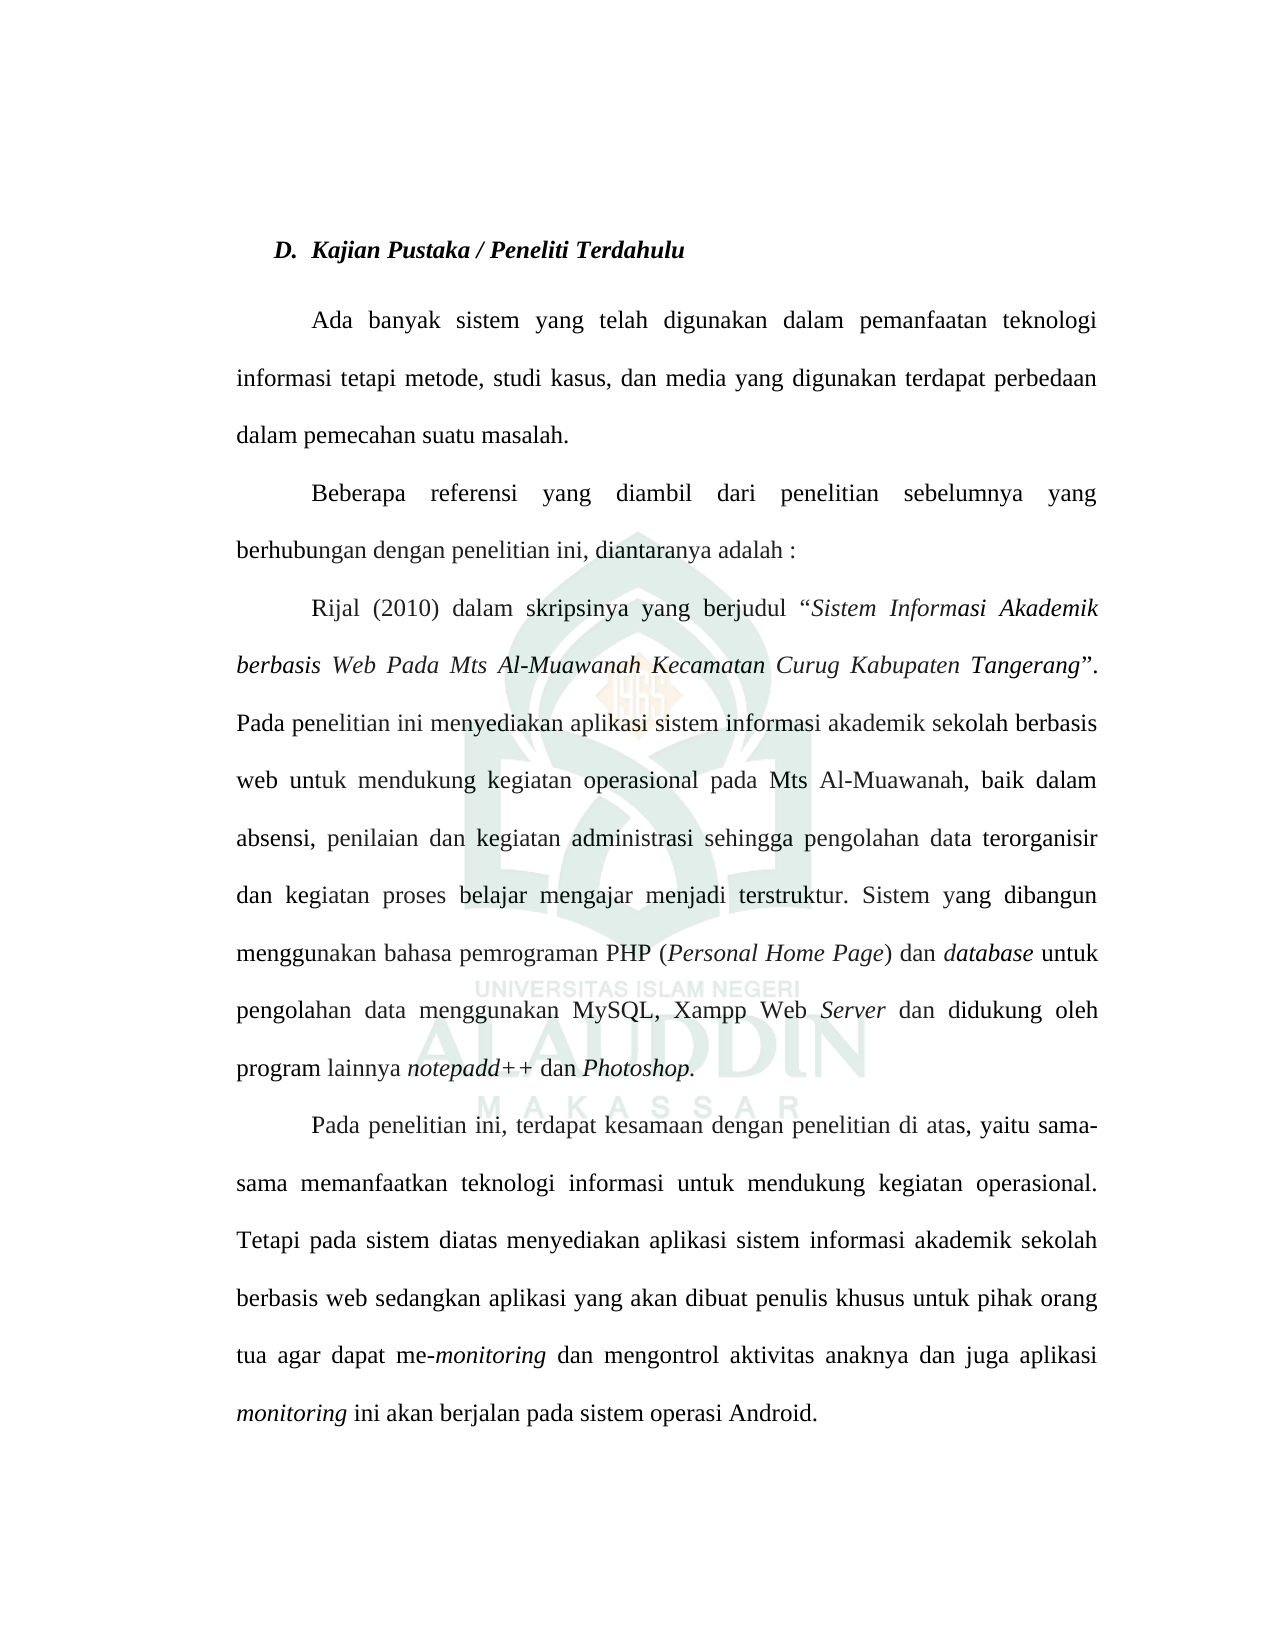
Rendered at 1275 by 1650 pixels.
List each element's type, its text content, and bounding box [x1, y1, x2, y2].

subtitle Kajian Pustaka / Peneliti Terdahulu [274, 236, 1135, 264]
text Ada banyak sistem yang telah digunakan dalam pemanfaatan teknologi informasi tetapi metode, studi kasus, dan media yang digunakan terdapat perbedaan dalam pemecahan suatu masalah. [236, 305, 1098, 449]
text Beberapa referensi yang diambil dari penelitian sebelumnya yang berhubungan dengan penelitian ini, diantaranya adalah : [236, 478, 1097, 564]
picture [317, 504, 958, 1145]
text Pada penelitian ini, terdapat kesamaan dengan penelitian di atas, yaitu sama- sama memanfaatkan teknologi informasi untuk mendukung kegiatan operasional. Tetapi pada sistem diatas menyediakan aplikasi sistem informasi akademik sekolah berbasis web sedangkan aplikasi yang akan dibuat penulis khusus untuk pihak orang tua agar dapat me-monitoring dan mengontrol aktivitas anaknya dan juga aplikasi monitoring ini akan berjalan pada sistem operasi Android. [236, 1110, 1098, 1427]
text Rijal (2010) dalam skripsinya yang berjudul “Sistem Informasi Akademik berbasis Web Pada Mts Al-Muawanah Kecamatan Curug Kabupaten Tangerang”. Pada penelitian ini menyediakan aplikasi sistem informasi akademik sekolah berbasis web untuk mendukung kegiatan operasional pada Mts Al-Muawanah, baik dalam absensi, penilaian dan kegiatan administrasi sehingga pengolahan data terorganisir dan kegiatan proses belajar mengajar menjadi terstruktur. Sistem yang dibangun menggunakan bahasa pemrograman PHP (Personal Home Page) dan database untuk pengolahan data menggunakan MySQL, Xampp Web Server dan didukung oleh program lainnya notepadd++ dan Photoshop. [236, 593, 317, 1082]
text Rijal (2010) dalam skripsinya yang berjudul “Sistem Informasi Akademik berbasis Web Pada Mts Al-Muawanah Kecamatan Curug Kabupaten Tangerang”. Pada penelitian ini menyediakan aplikasi sistem informasi akademik sekolah berbasis web untuk mendukung kegiatan operasional pada Mts Al-Muawanah, baik dalam absensi, penilaian dan kegiatan administrasi sehingga pengolahan data terorganisir dan kegiatan proses belajar mengajar menjadi terstruktur. Sistem yang dibangun menggunakan bahasa pemrograman PHP (Personal Home Page) dan database untuk pengolahan data menggunakan MySQL, Xampp Web Server dan didukung oleh program lainnya notepadd++ dan Photoshop. [958, 593, 1098, 1082]
